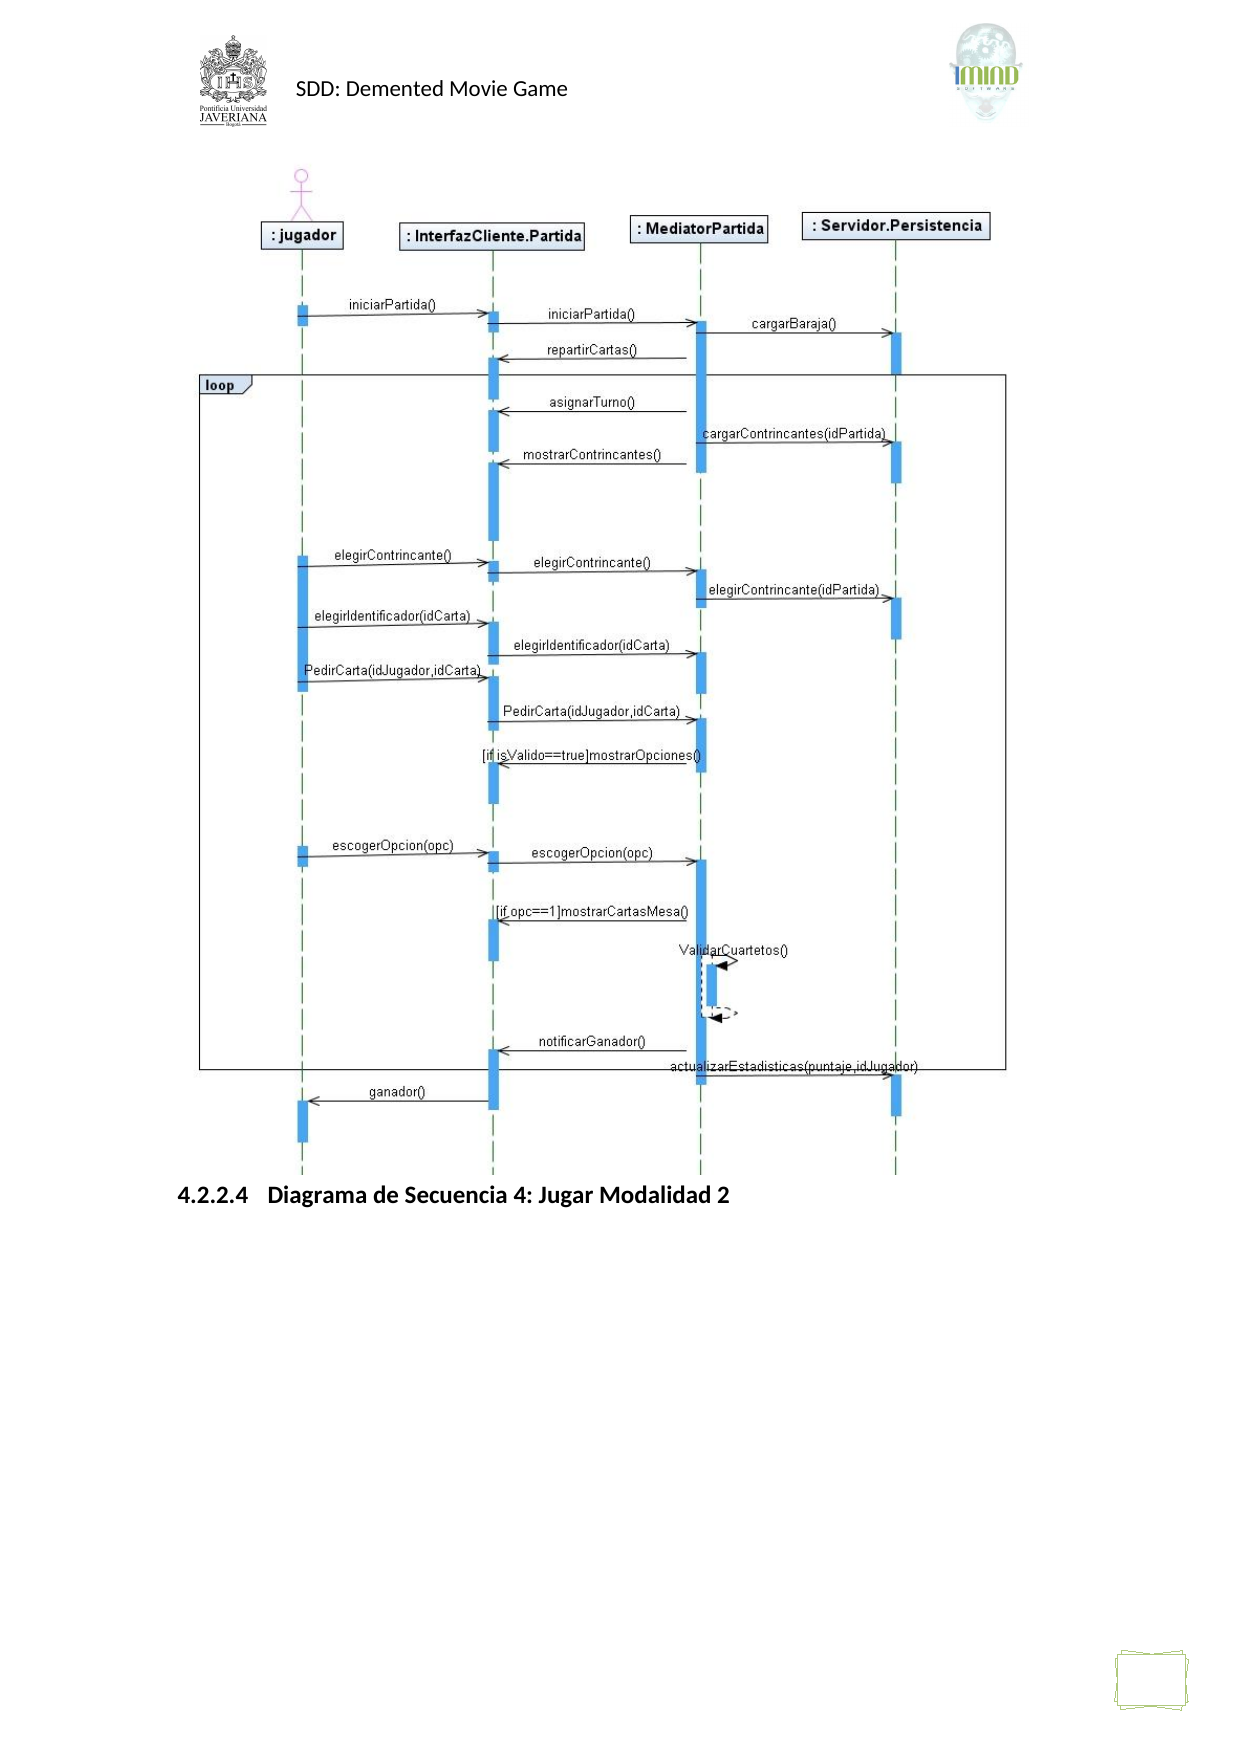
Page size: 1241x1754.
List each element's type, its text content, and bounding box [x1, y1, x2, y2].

picture [948, 23, 1029, 127]
picture [200, 35, 267, 127]
picture [177, 147, 1063, 1175]
list Diagrama de Secuencia 4: Jugar Modalidad 2 [177, 1179, 1063, 1209]
